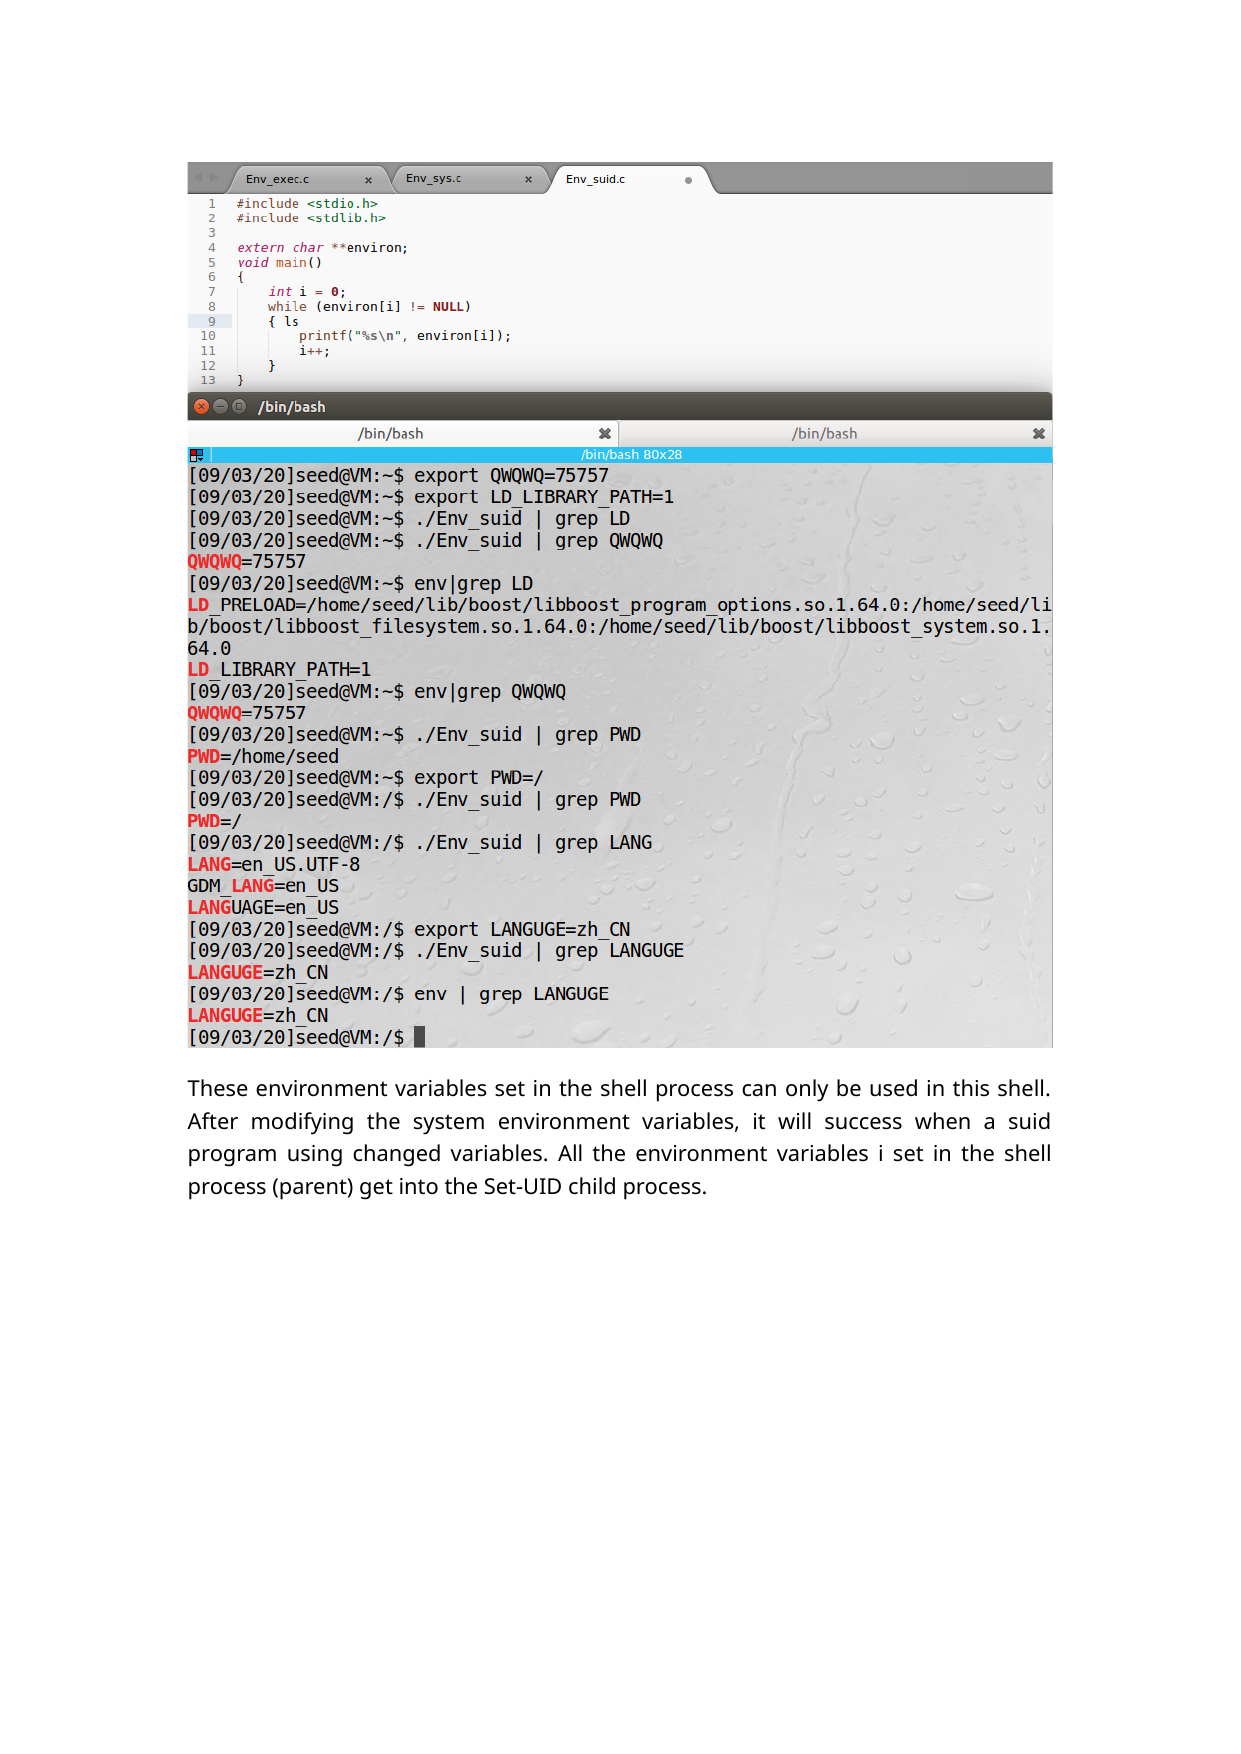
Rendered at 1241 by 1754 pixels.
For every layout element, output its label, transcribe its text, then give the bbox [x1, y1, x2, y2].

text These environment variables set in the shell process can only be used in this shell. After modifying the system environment variables, it will success when a suid program using changed variables. All the environment variables i set in the shell process (parent) get into the Set-UID child process. [187, 1072, 1053, 1202]
picture [187, 162, 1053, 1048]
